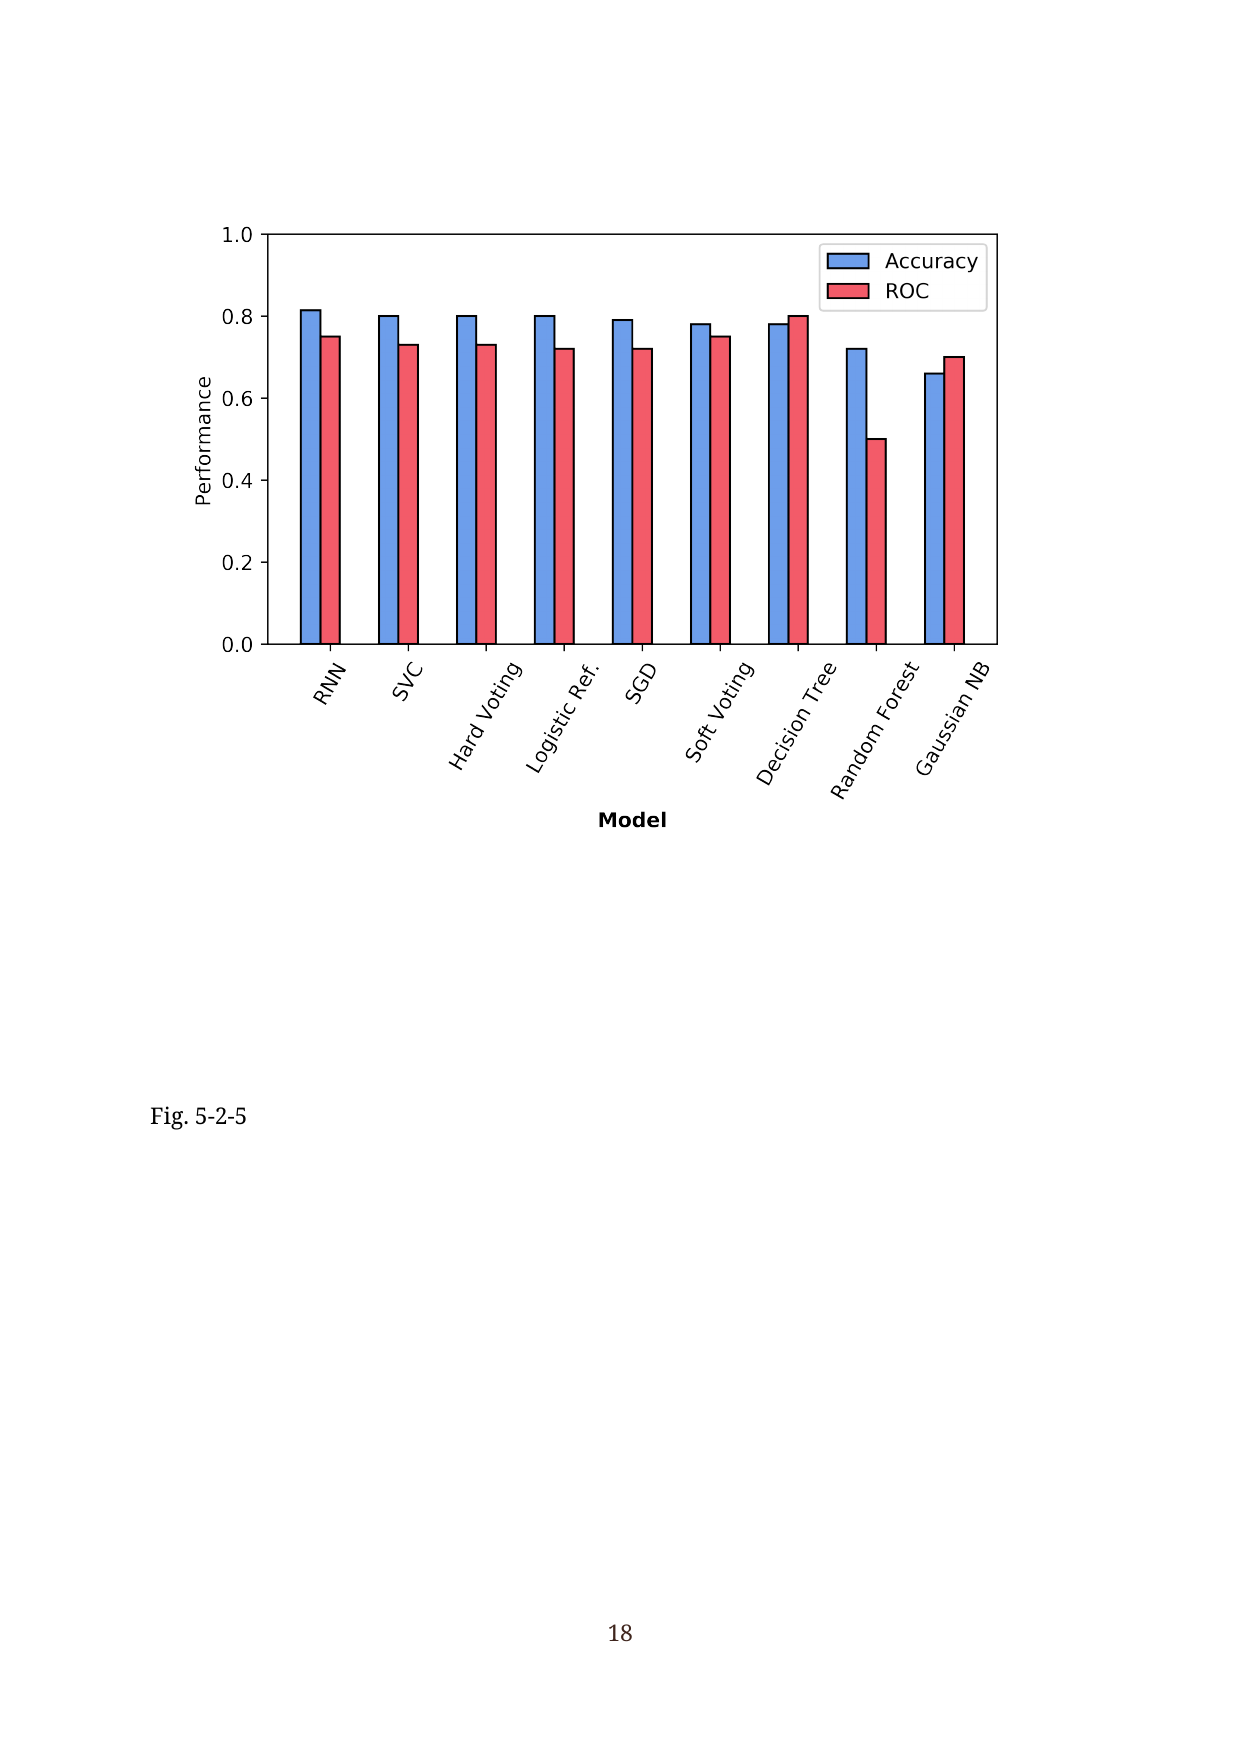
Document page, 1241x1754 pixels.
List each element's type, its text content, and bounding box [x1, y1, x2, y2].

text Fig. 5-2-5 [150, 1100, 1090, 1131]
picture [150, 150, 1091, 856]
